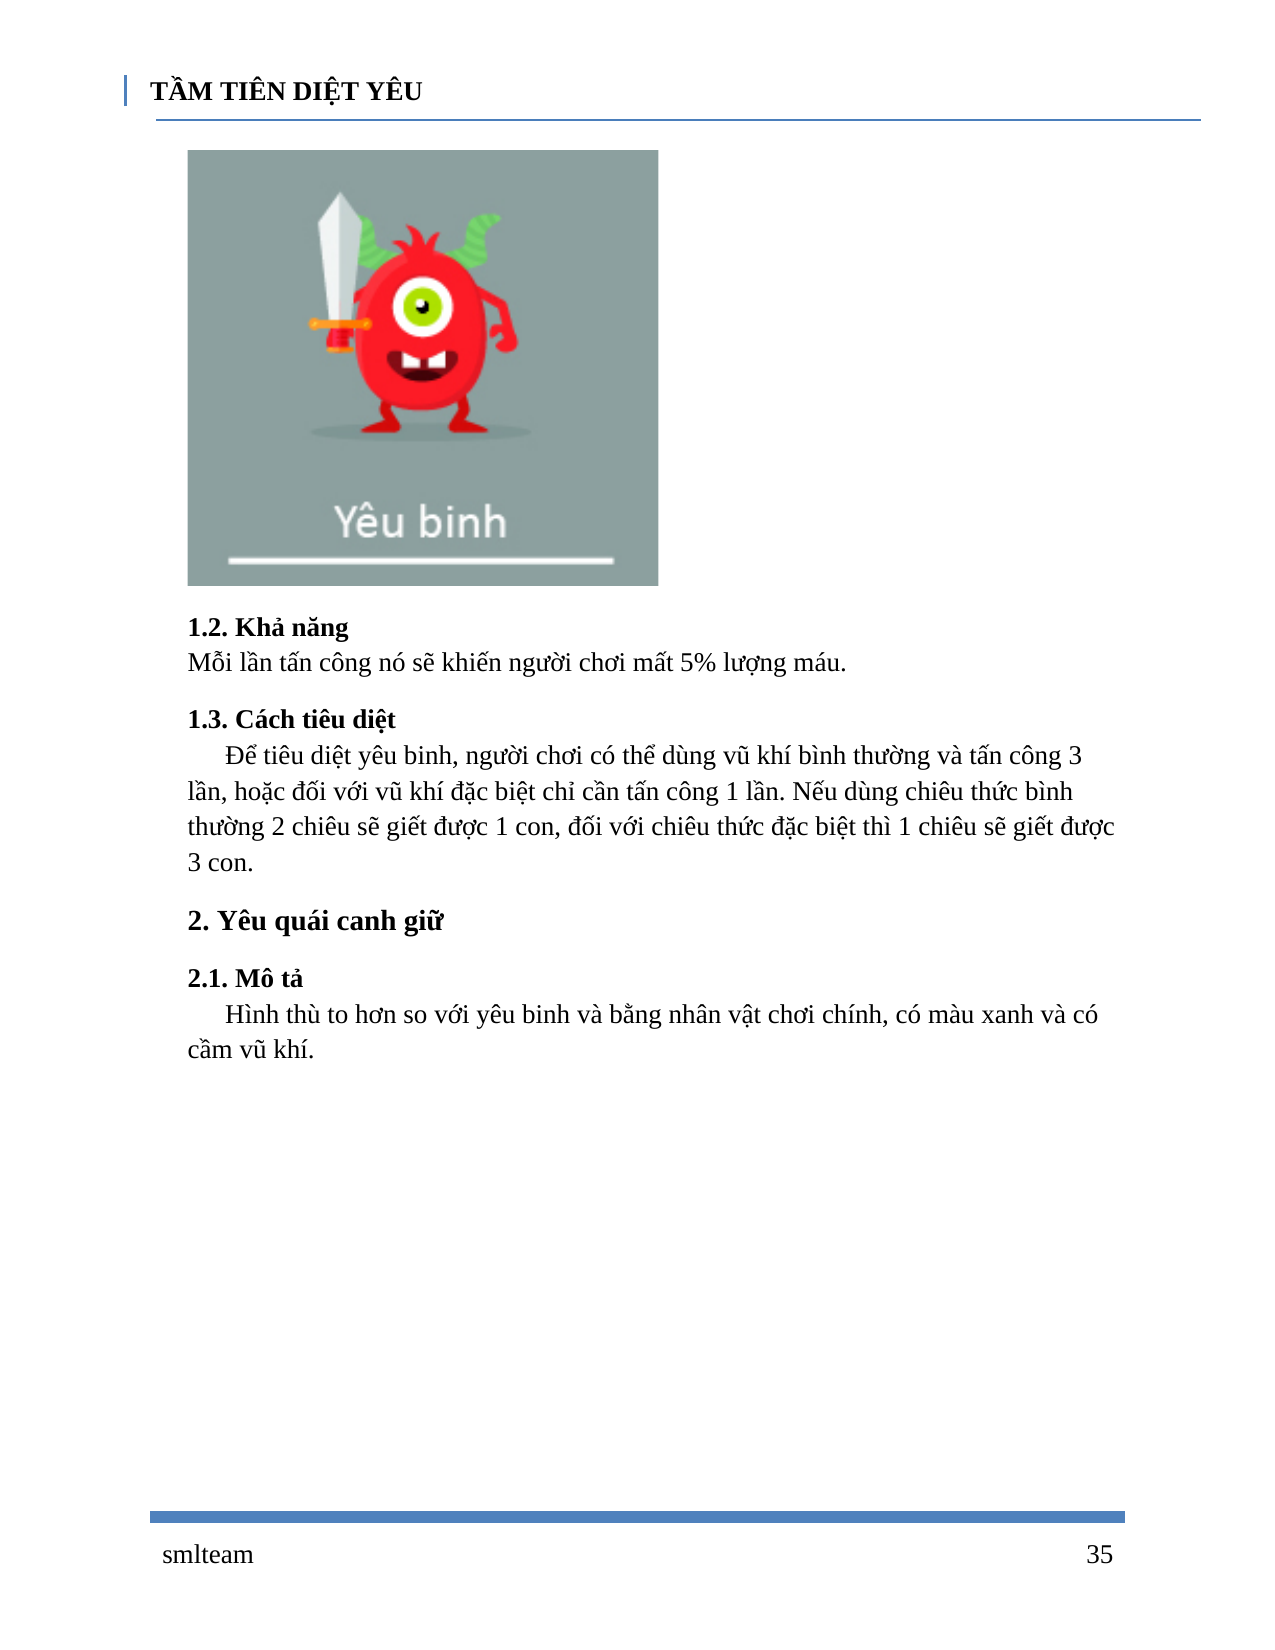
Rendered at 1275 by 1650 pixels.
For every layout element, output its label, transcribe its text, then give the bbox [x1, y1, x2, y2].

subtitle Cách tiêu diệt [150, 703, 1125, 734]
text Để tiêu diệt yêu binh, người chơi có thể dùng vũ khí bình thường và tấn công 3 lần, hoặc đối với vũ khí đặc biệt chỉ cần tấn công 1 lần. Nếu dùng chiêu thức bình thường 2 chiêu sẽ giết được 1 con, đối với chiêu thức đặc biệt thì 1 chiêu sẽ giết được 3 con. [187, 739, 1125, 877]
text Hình thù to hơn so với yêu binh và bằng nhân vật chơi chính, có màu xanh và có cầm vũ khí. [187, 998, 1125, 1064]
text Mỗi lần tấn công nó sẽ khiến người chơi mất 5% lượng máu. [187, 647, 1125, 678]
subtitle Mô tả [150, 962, 1125, 993]
picture [187, 150, 659, 586]
subtitle Khả năng [150, 611, 1125, 642]
subtitle Yêu quái canh giữ [150, 903, 1125, 936]
